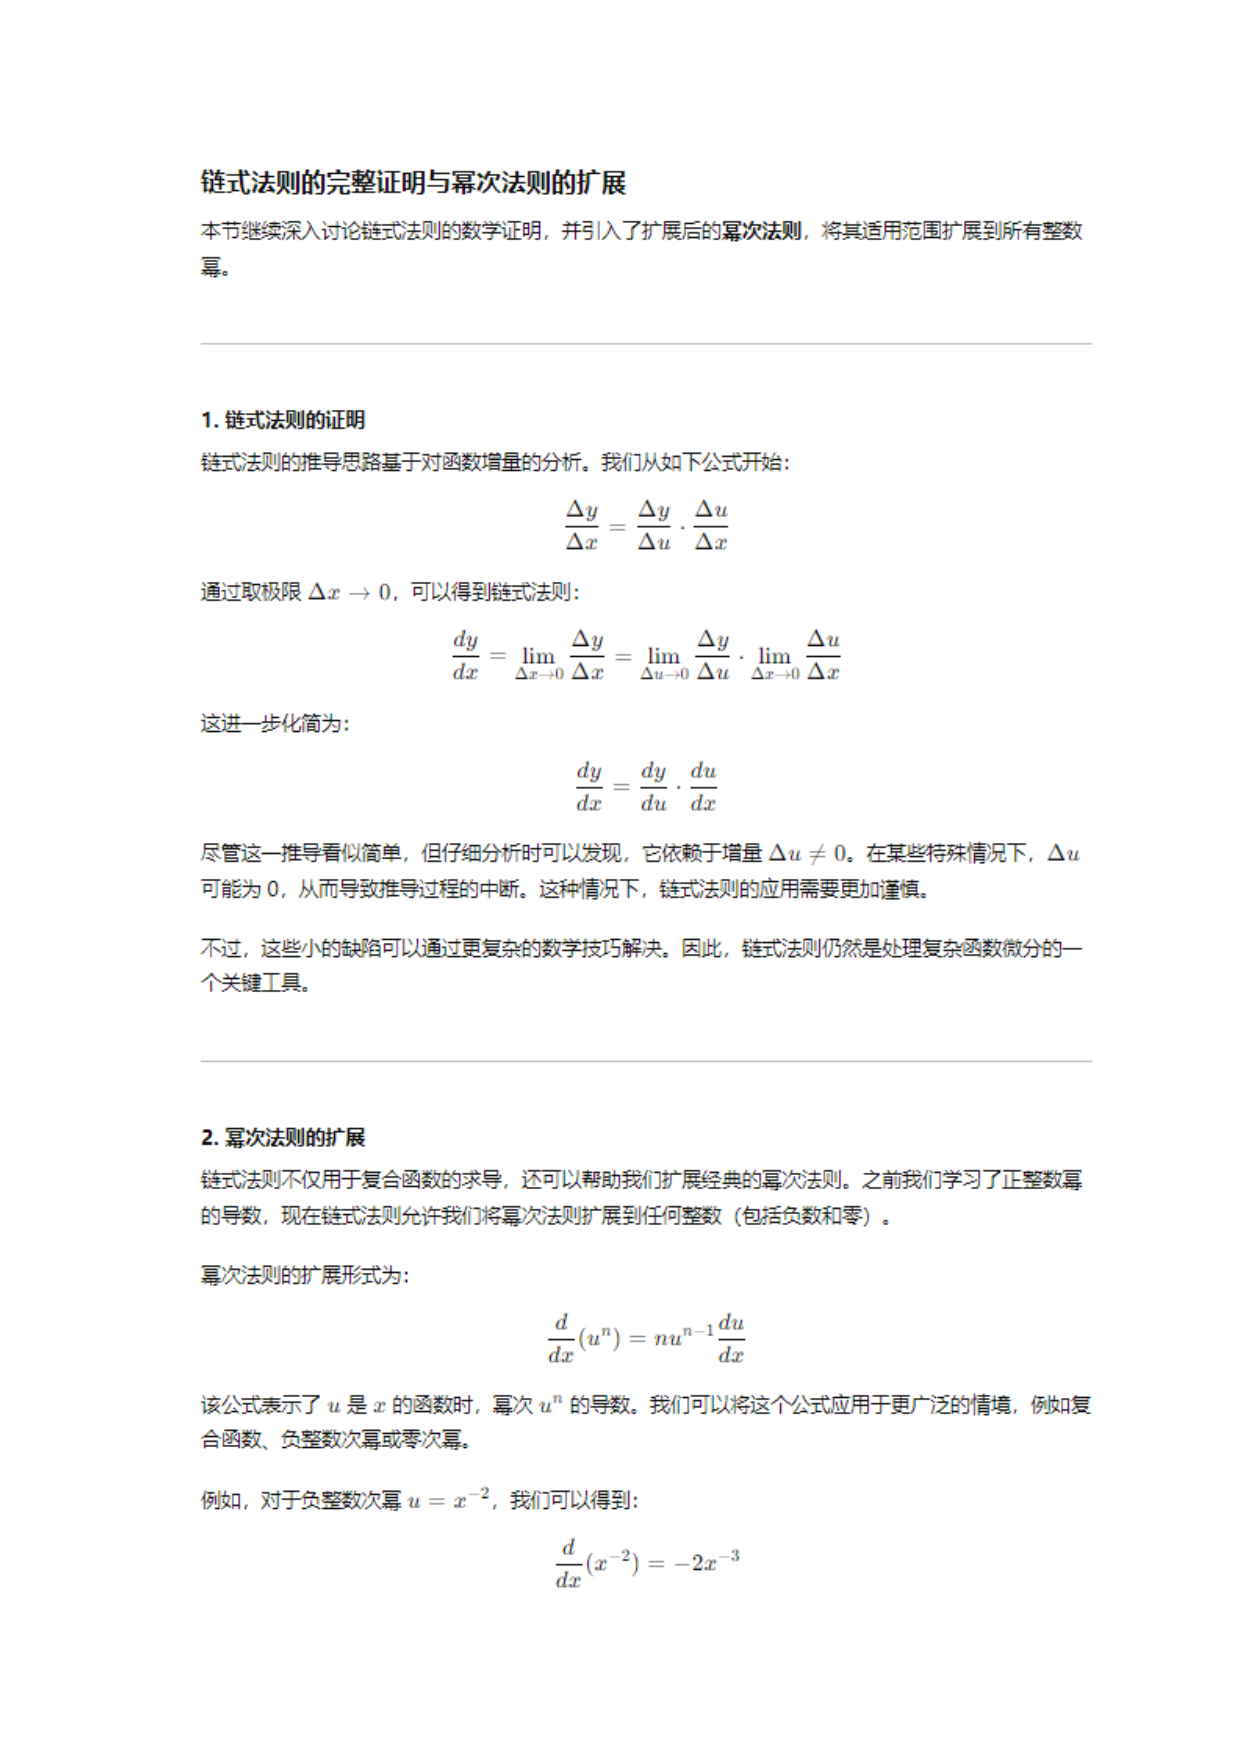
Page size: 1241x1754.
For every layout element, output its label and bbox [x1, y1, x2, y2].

picture [187, 151, 1193, 1603]
